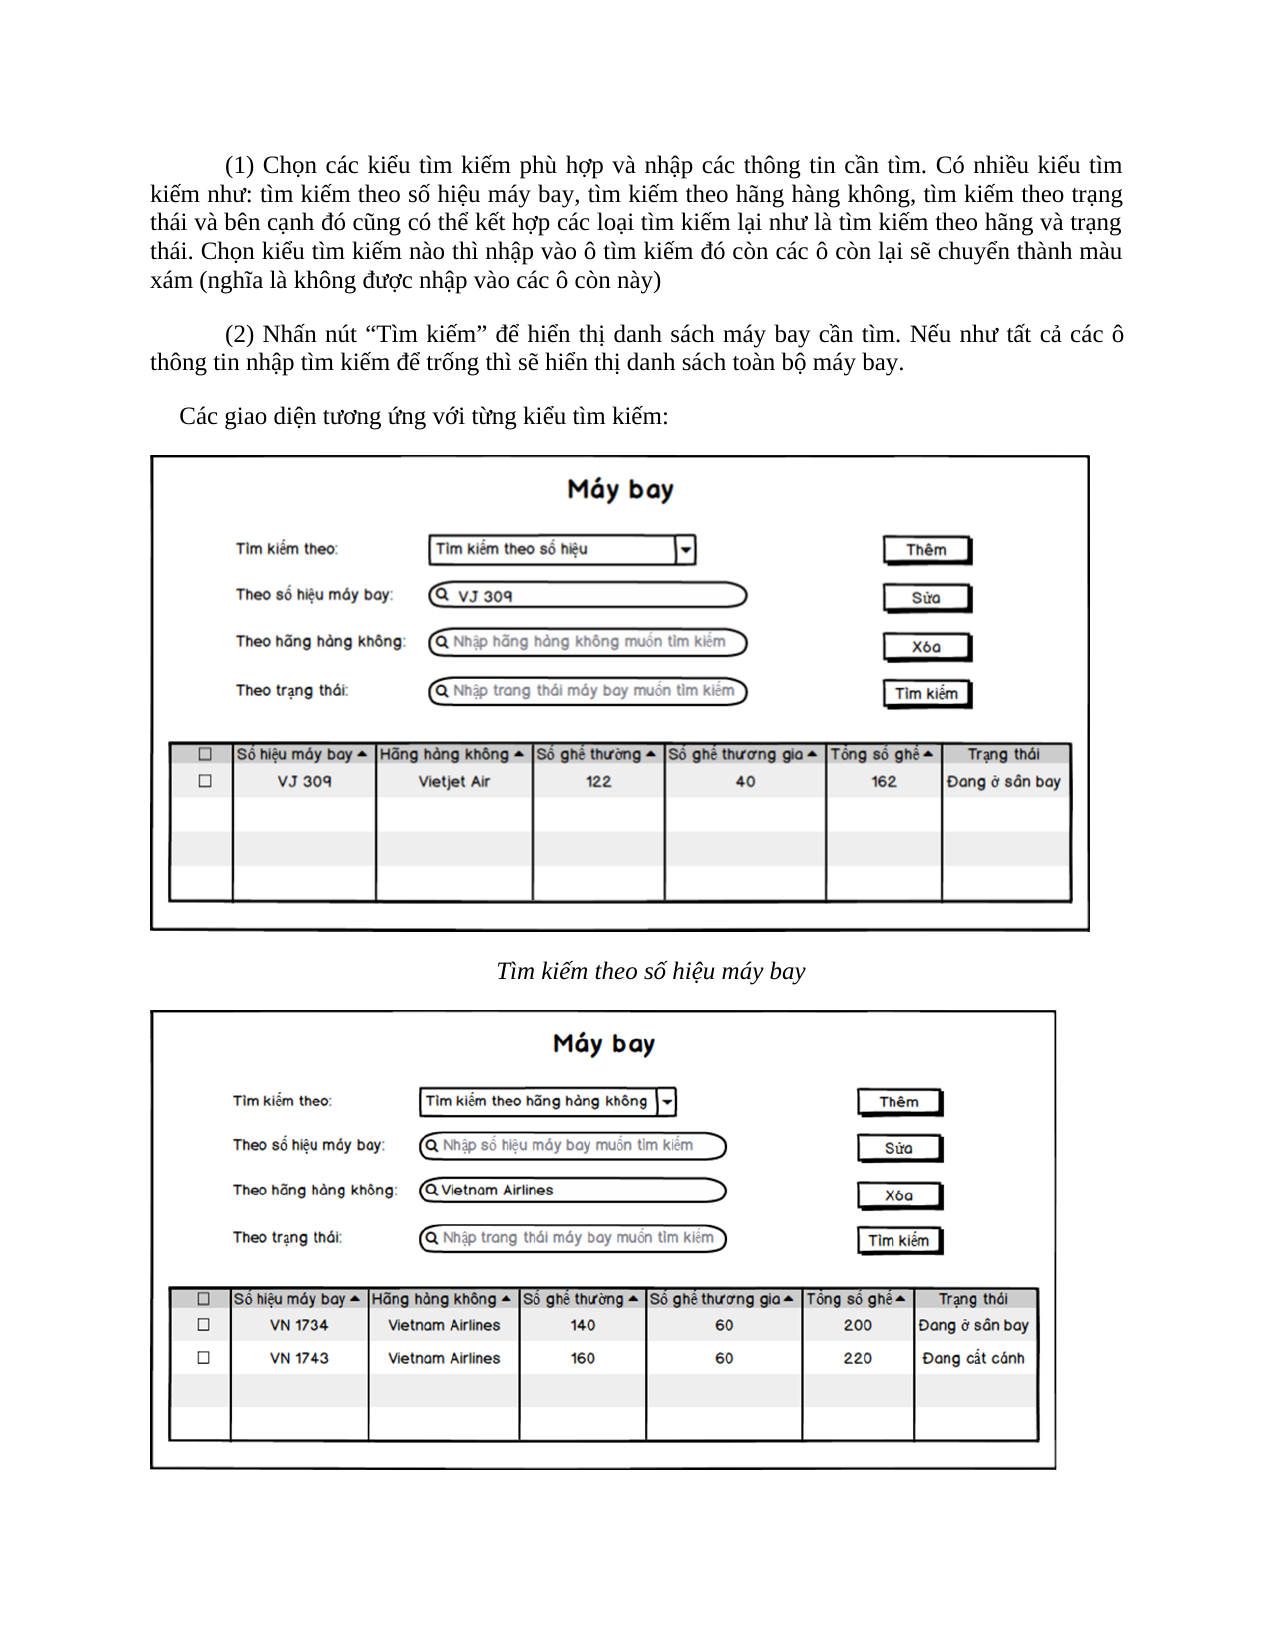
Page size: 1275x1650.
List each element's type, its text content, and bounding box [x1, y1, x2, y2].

text (2) Nhấn nút “Tìm kiếm” để hiển thị danh sách máy bay cần tìm. Nếu như tất cả các ô thông tin nhập tìm kiếm để trống thì sẽ hiển thị danh sách toàn bộ máy bay. [150, 319, 1125, 376]
text (1) Chọn các kiểu tìm kiếm phù hợp và nhập các thông tin cần tìm. Có nhiều kiểu tìm kiếm như: tìm kiếm theo số hiệu máy bay, tìm kiếm theo hãng hàng không, tìm kiếm theo trạng thái và bên cạnh đó cũng có thể kết hợp các loại tìm kiếm lại như là tìm kiếm theo hãng và trạng thái. Chọn kiểu tìm kiếm nào thì nhập vào ô tìm kiếm đó còn các ô còn lại sẽ chuyển thành màu xám (nghĩa là không được nhập vào các ô còn này) [150, 150, 1125, 294]
picture [150, 455, 1090, 932]
picture [150, 1010, 1057, 1470]
text Các giao diện tương ứng với từng kiểu tìm kiếm: [150, 401, 1125, 430]
text Tìm kiếm theo số hiệu máy bay [150, 956, 1125, 985]
